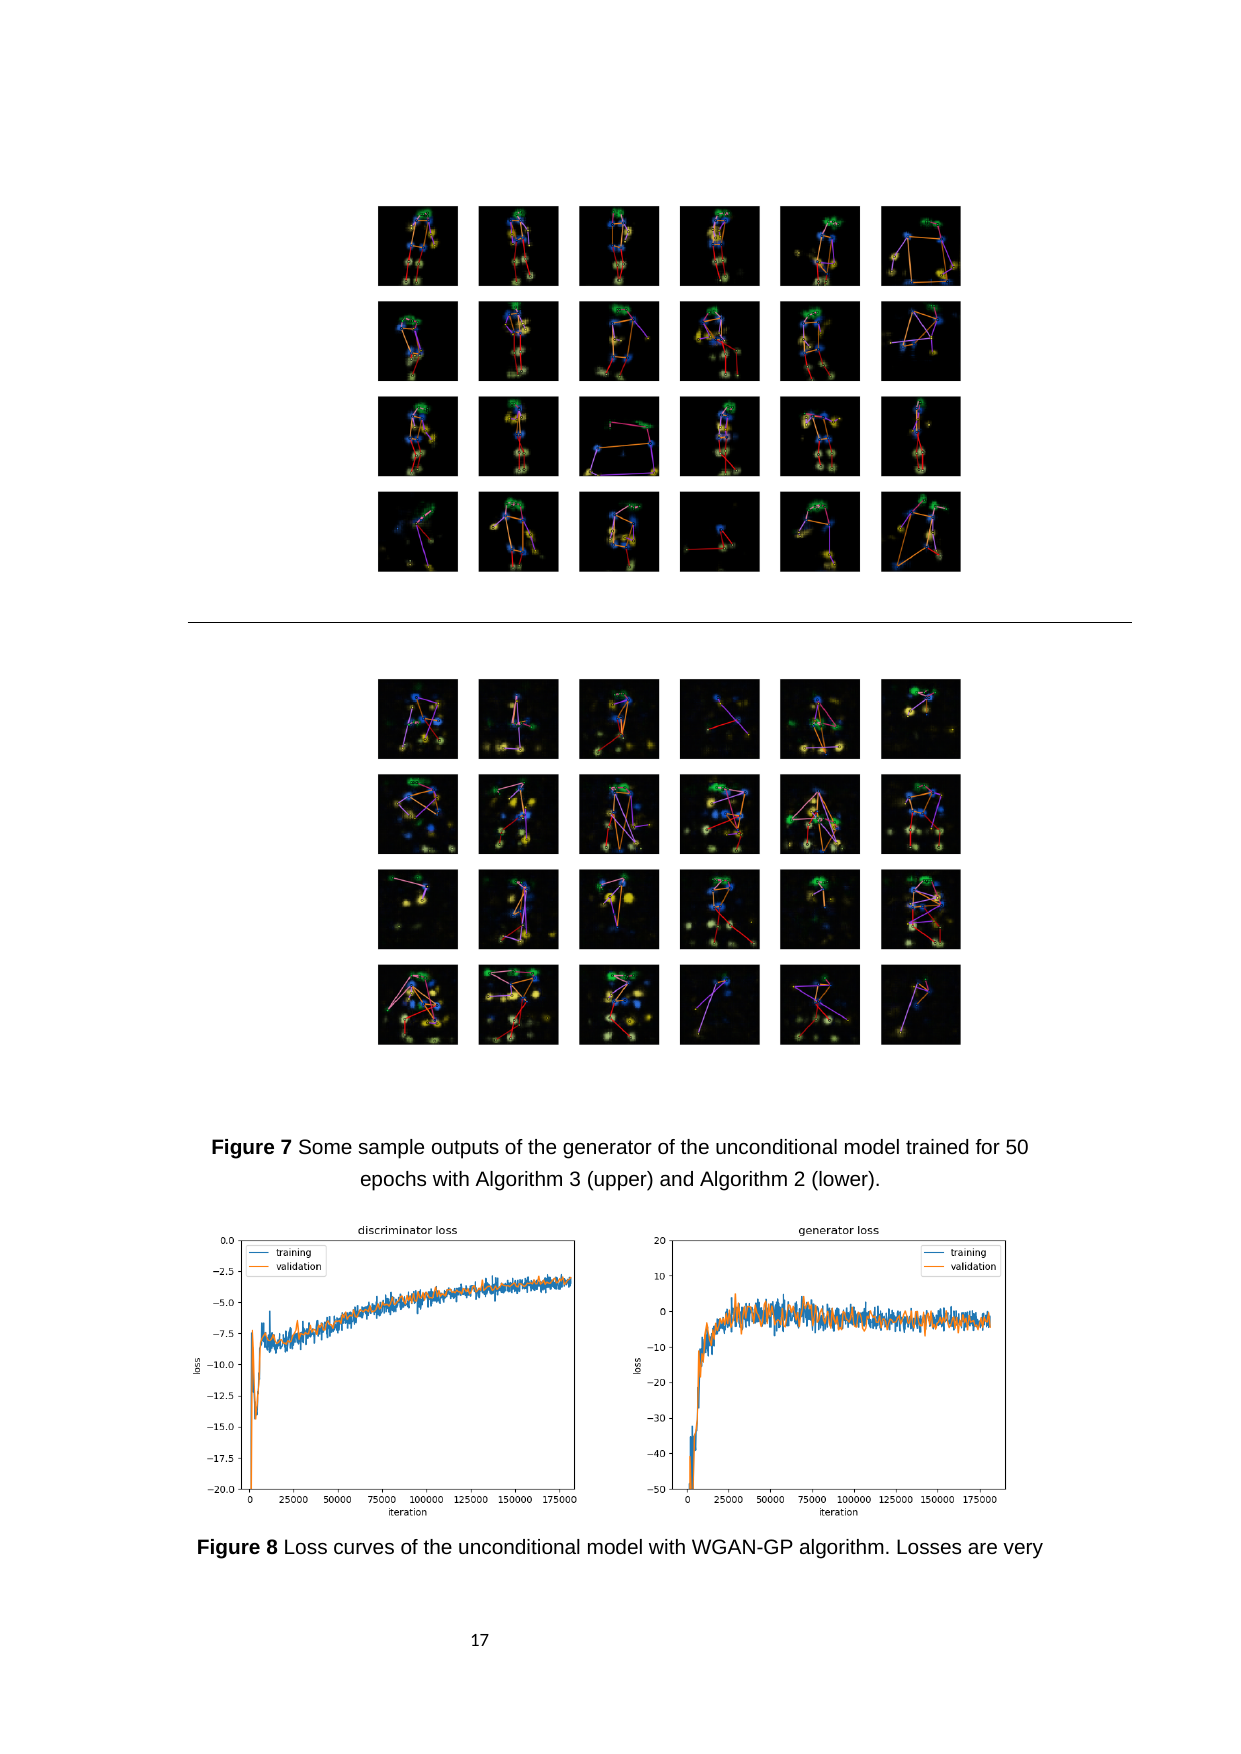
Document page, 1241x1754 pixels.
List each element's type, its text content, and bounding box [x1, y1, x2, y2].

picture [281, 623, 1038, 1096]
picture [281, 149, 1038, 622]
picture [187, 1201, 617, 1524]
picture [618, 1201, 1048, 1524]
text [187, 1531, 1053, 1563]
text Figure 7 Some sample outputs of the generator of the unconditional model trained for 50 epochs with Algorithm 3 (upper) and Algorithm 2 (lower). [187, 1130, 1053, 1195]
